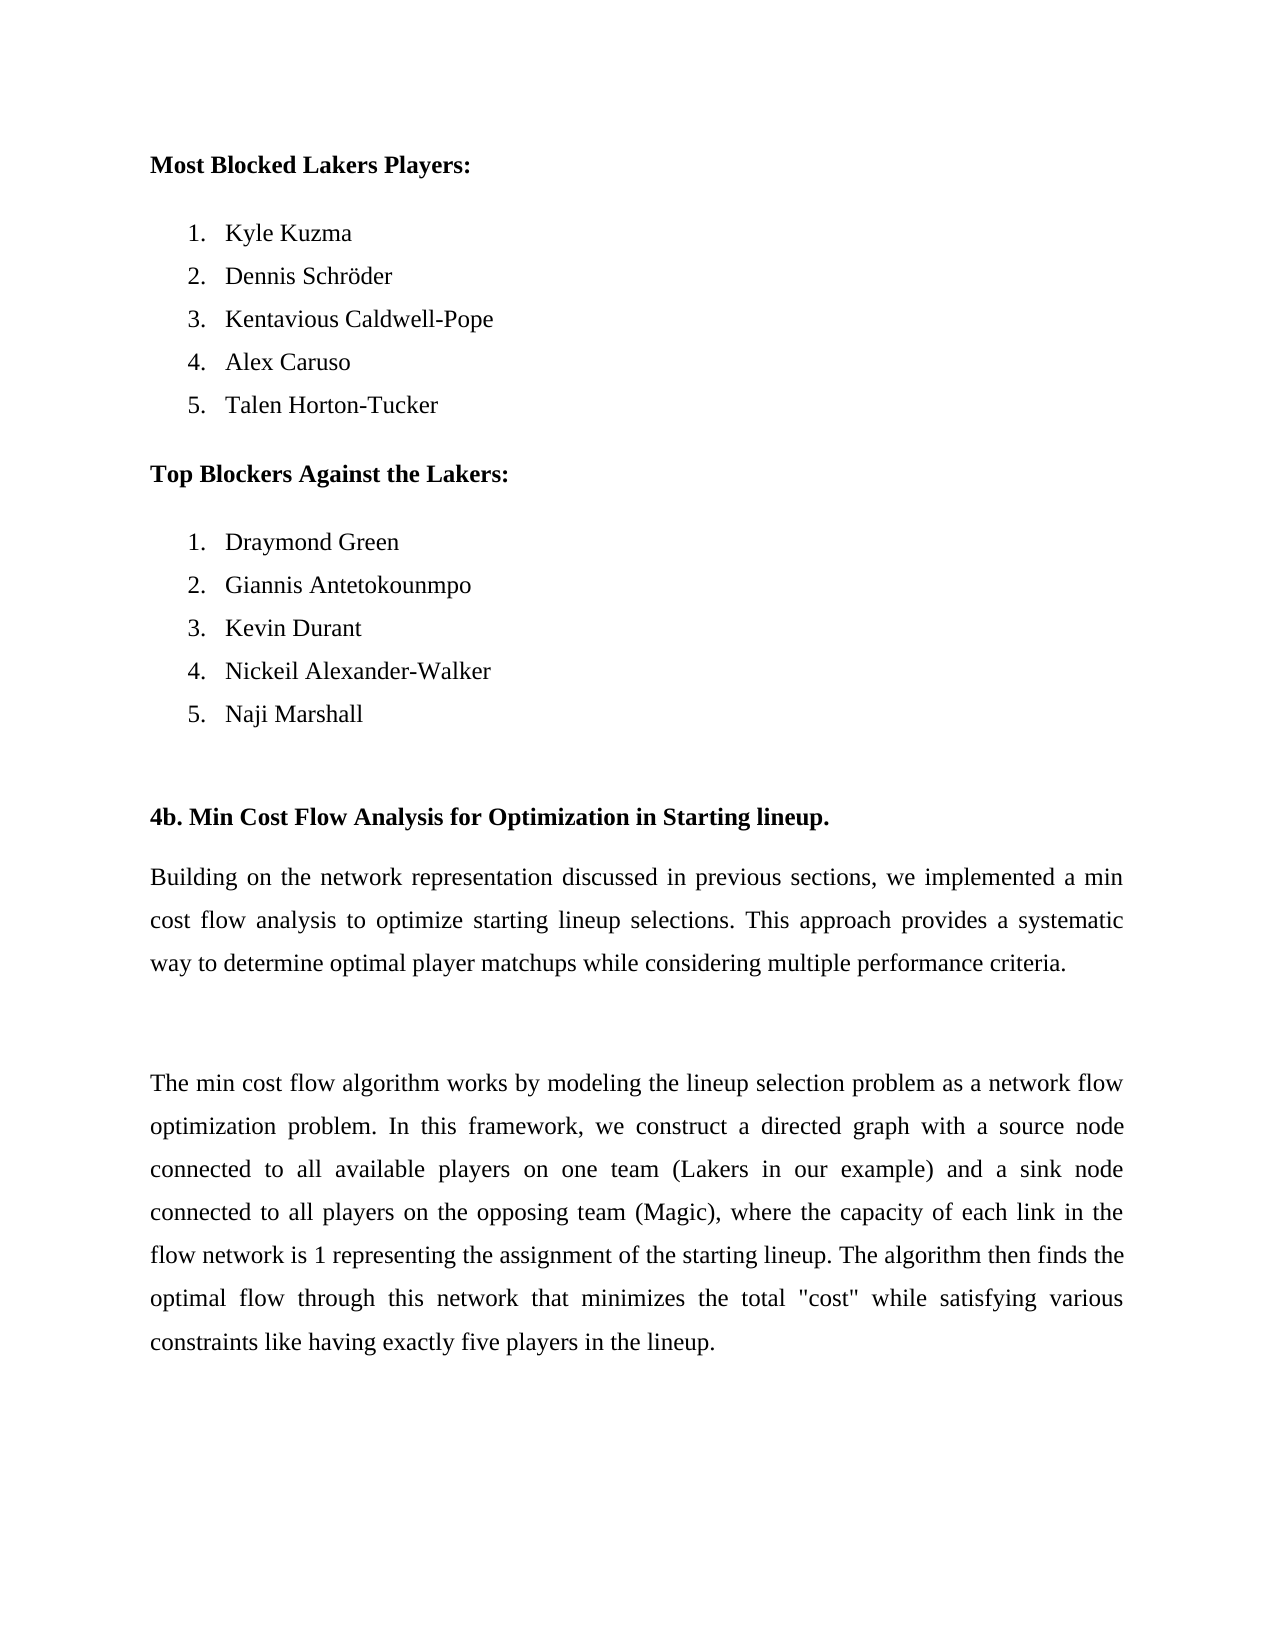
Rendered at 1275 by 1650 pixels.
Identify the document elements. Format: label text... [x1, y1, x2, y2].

text Building on the network representation discussed in previous sections, we implemented a min cost flow analysis to optimize starting lineup selections. This approach provides a systematic way to determine optimal player matchups while considering multiple performance criteria. [150, 862, 1125, 977]
list Kevin Durant [187, 613, 1125, 642]
text 4b. Min Cost Flow Analysis for Optimization in Starting lineup. [150, 802, 1125, 831]
text The min cost flow algorithm works by modeling the lineup selection problem as a network flow optimization problem. In this framework, we construct a directed graph with a source node connected to all available players on one team (Lakers in our example) and a sink node connected to all players on the opposing team (Magic), where the capacity of each link in the flow network is 1 representing the assignment of the starting lineup. The algorithm then finds the optimal flow through this network that minimizes the total "cost" while satisfying various constraints like having exactly five players in the lineup. [150, 1068, 1125, 1355]
list Dennis Schröder [187, 261, 1125, 290]
list Naji Marshall [187, 699, 1125, 728]
list Nickeil Alexander-Walker [187, 656, 1125, 685]
list Alex Caruso [187, 347, 1125, 376]
text Top Blockers Against the Lakers: [150, 459, 1125, 487]
list Draymond Green [187, 527, 1125, 556]
text Most Blocked Lakers Players: [150, 150, 1125, 179]
list Kyle Kuzma [187, 218, 1125, 247]
list Giannis Antetokounmpo [187, 570, 1125, 599]
list Kentavious Caldwell-Pope [187, 304, 1125, 333]
list Talen Horton-Tucker [187, 391, 1125, 419]
